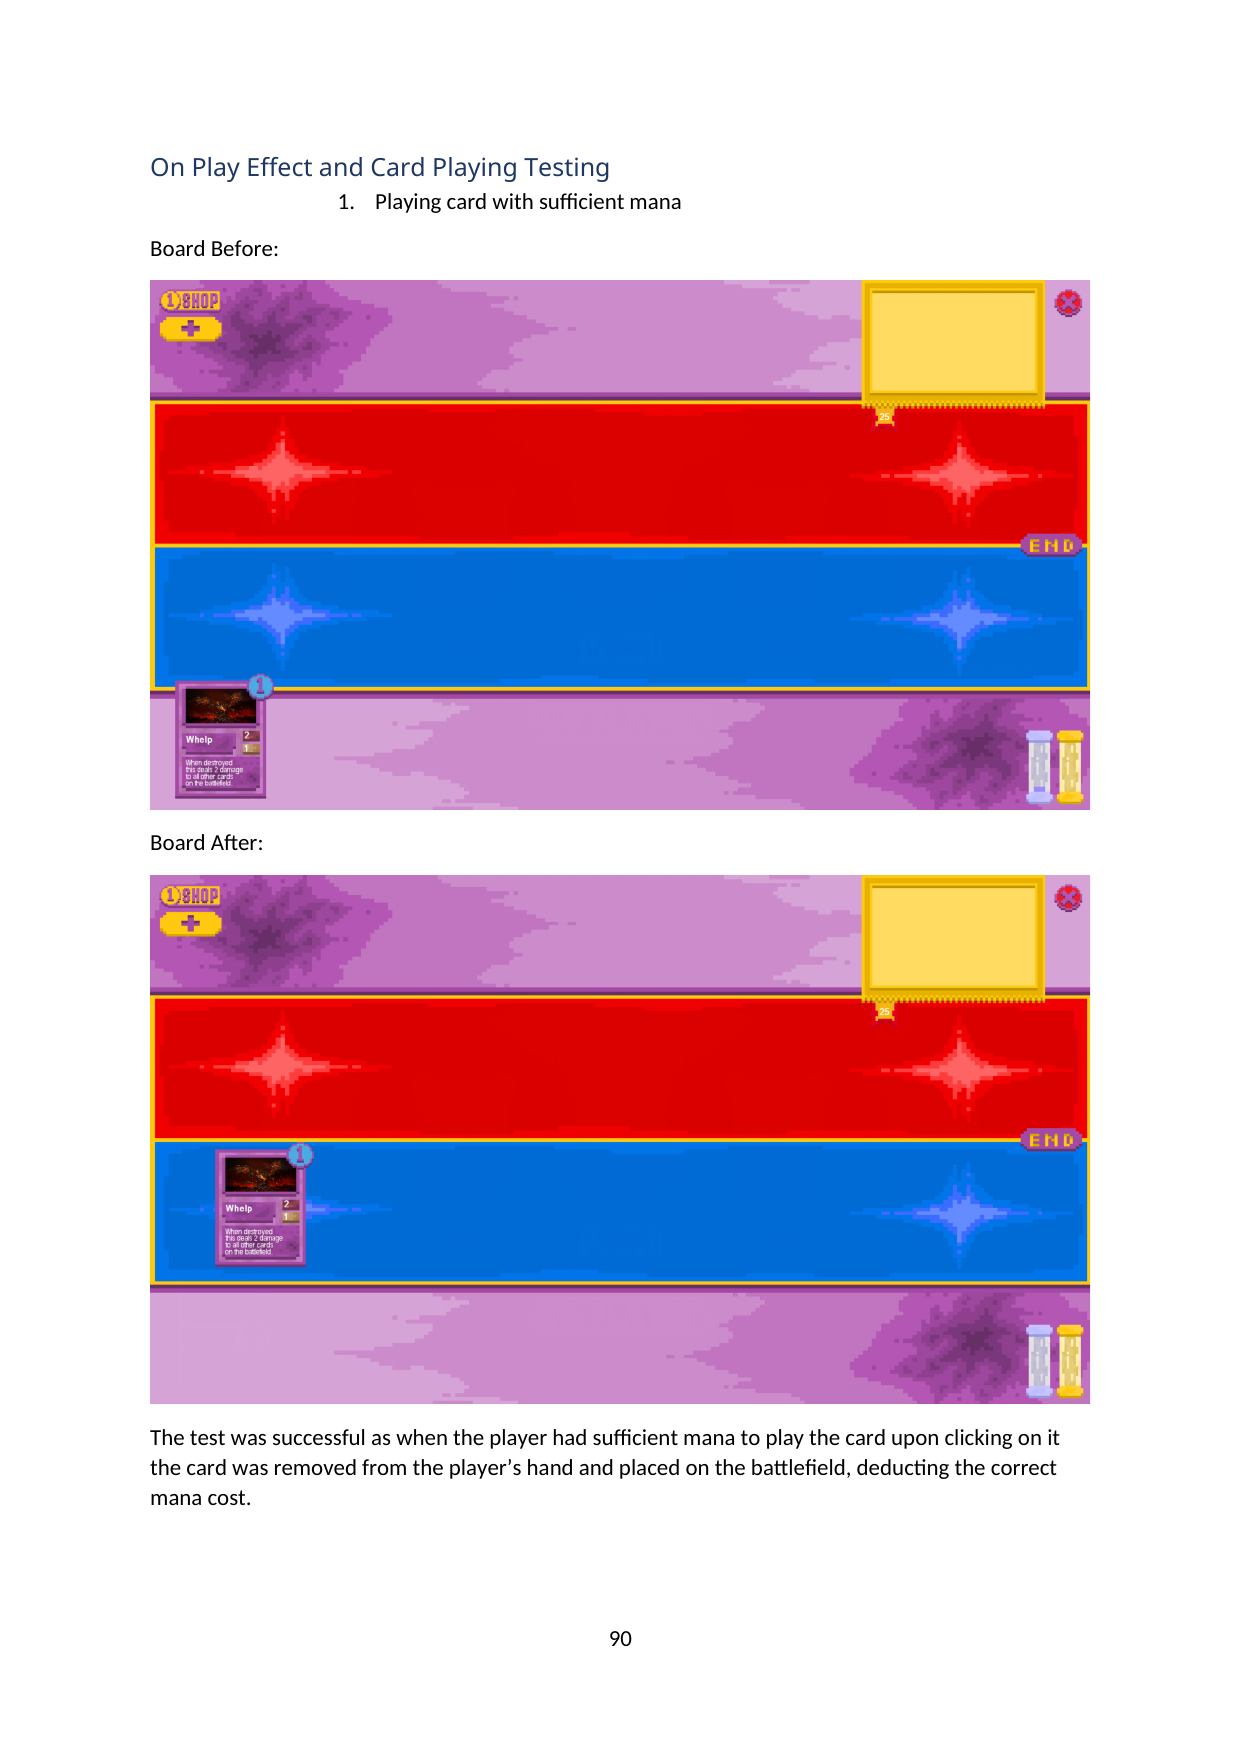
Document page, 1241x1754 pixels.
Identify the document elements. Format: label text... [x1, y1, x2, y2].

picture [150, 875, 1091, 1404]
subtitle On Play Effect and Card Playing Testing [150, 150, 1090, 184]
text Board Before: [150, 234, 1090, 262]
picture [150, 280, 1091, 810]
text The test was successful as when the player had sufficient mana to play the card upon clicking on it the card was removed from the player’s hand and placed on the battlefield, deducting the correct mana cost. [150, 1423, 1090, 1511]
text Board After: [150, 828, 1090, 856]
list Playing card with sufficient mana [337, 187, 1090, 215]
